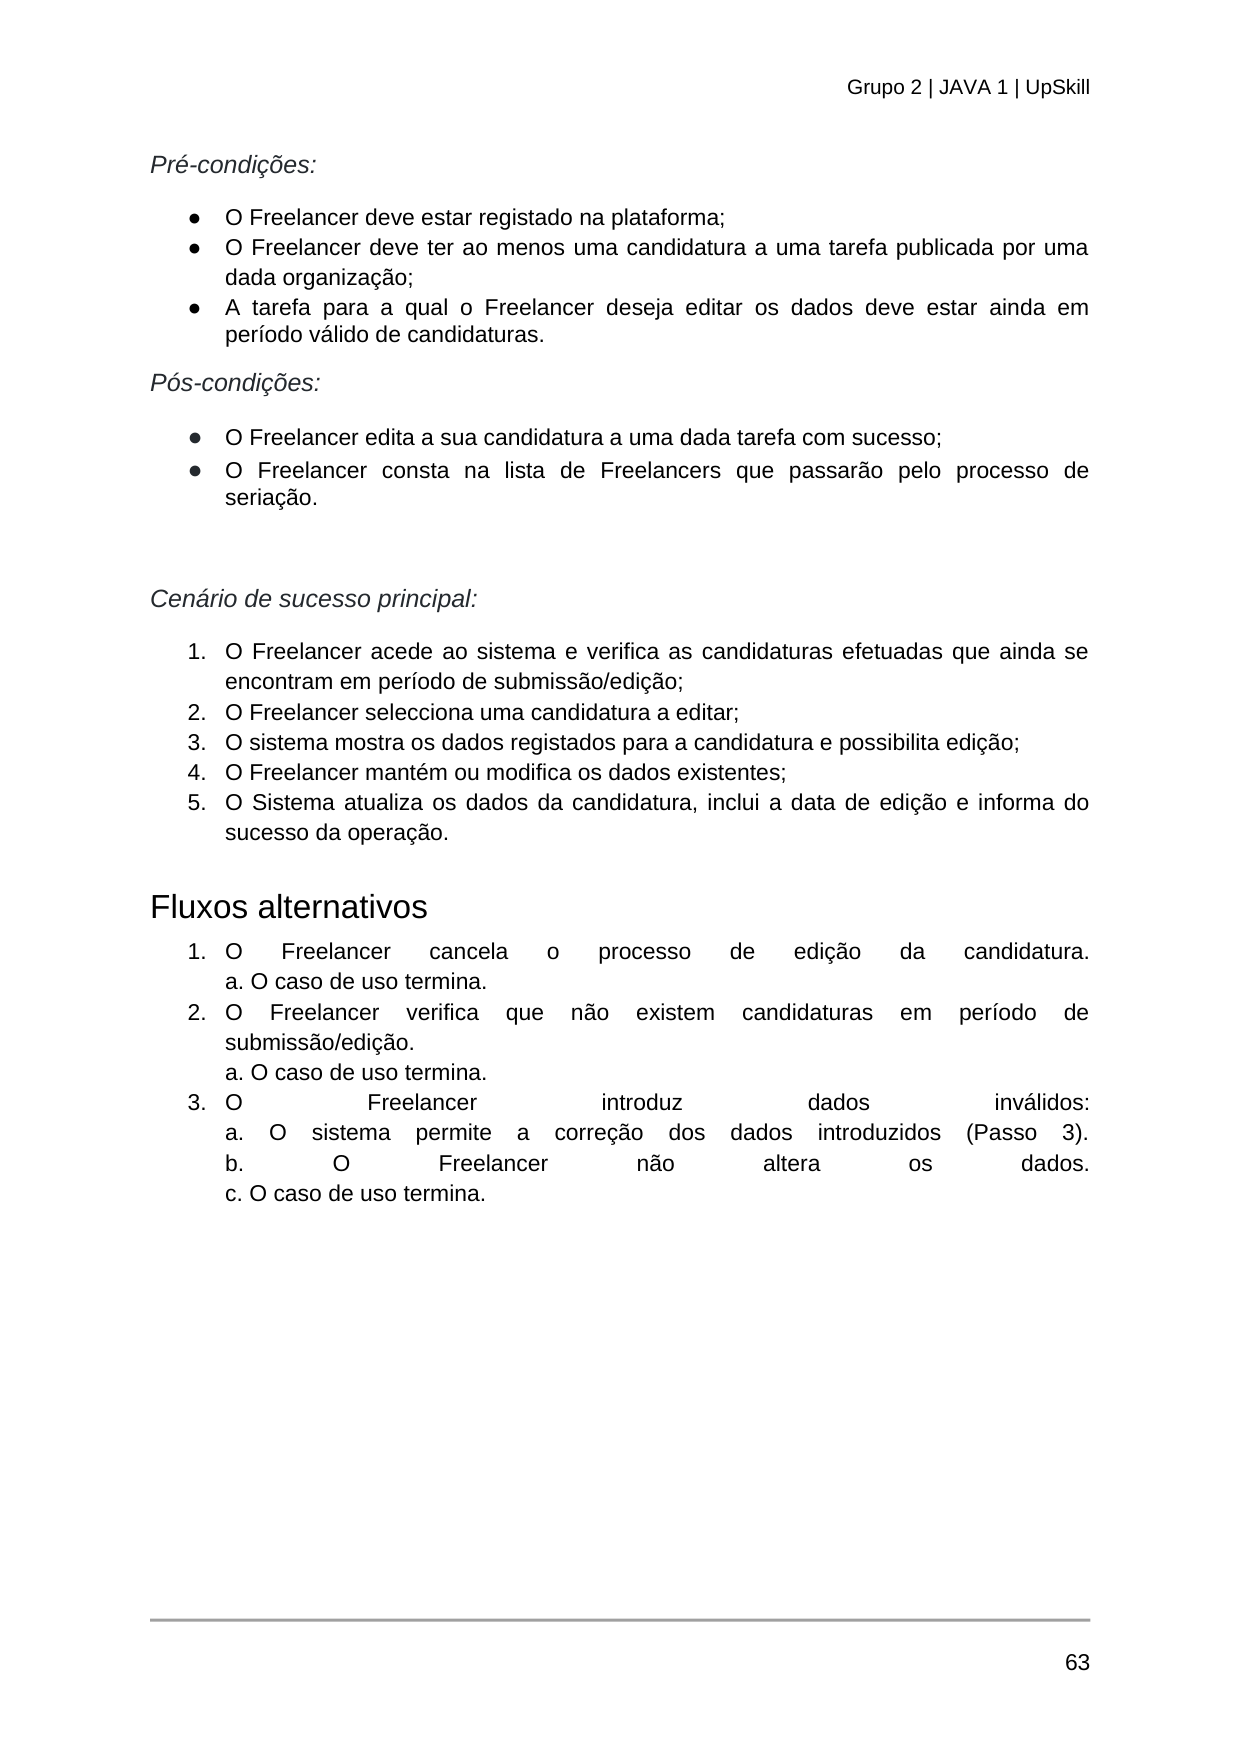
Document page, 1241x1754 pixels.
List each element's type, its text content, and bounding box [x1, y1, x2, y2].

list O Freelancer deve ter ao menos uma candidatura a uma tarefa publicada por uma dada organização; [187, 234, 1090, 291]
list O Freelancer deve estar registado na plataforma; [187, 204, 1090, 230]
list O sistema mostra os dados registados para a candidatura e possibilita edição; [187, 729, 1090, 755]
list A tarefa para a qual o Freelancer deseja editar os dados deve estar ainda em período válido de candidaturas. [187, 294, 1090, 347]
list O Freelancer cancela o processo de edição da candidatura. a. O caso de uso termina. [187, 938, 1090, 994]
text Cenário de sucesso principal: [150, 584, 1090, 613]
subtitle Fluxos alternativos [150, 887, 1090, 926]
text Pré-condições: [150, 150, 1090, 179]
list O Freelancer acede ao sistema e verifica as candidaturas efetuadas que ainda se encontram em período de submissão/edição; [187, 638, 1090, 695]
list O Freelancer mantém ou modifica os dados existentes; [187, 759, 1090, 785]
list O Freelancer selecciona uma candidatura a editar; [187, 698, 1090, 725]
list O Freelancer verifica que não existem candidaturas em período de submissão/edição. a. O caso de uso termina. [187, 998, 1090, 1085]
list O Freelancer edita a sua candidatura a uma dada tarefa com sucesso; [187, 422, 1090, 450]
list O Freelancer introduz dados inválidos: a. O sistema permite a correção dos dados introduzidos (Passo 3). b. O Freelancer não altera os dados. c. O caso de uso termina. [187, 1089, 1090, 1206]
text Pós-condições: [150, 368, 1090, 397]
list O Sistema atualiza os dados da candidatura, inclui a data de edição e informa do sucesso da operação. [187, 789, 1090, 846]
list O Freelancer consta na lista de Freelancers que passarão pelo processo de seriação. [187, 455, 1090, 510]
